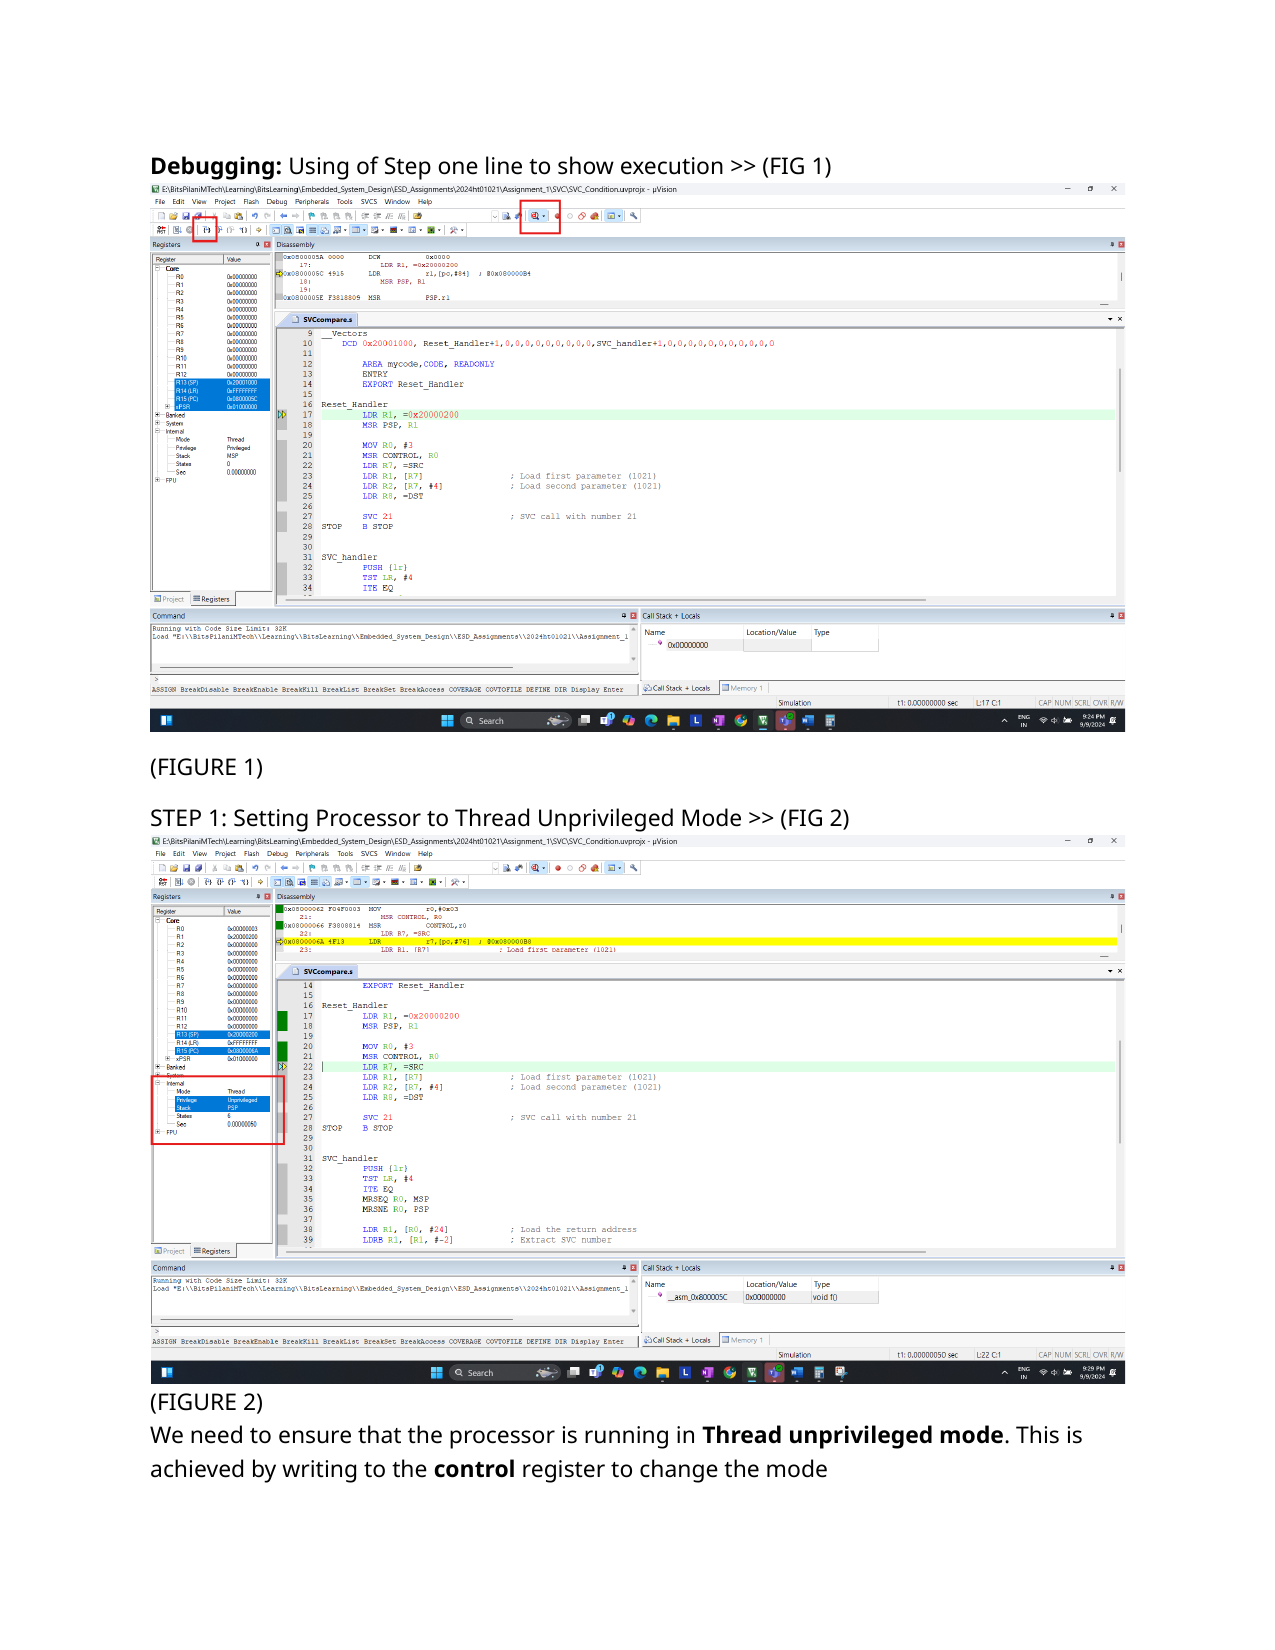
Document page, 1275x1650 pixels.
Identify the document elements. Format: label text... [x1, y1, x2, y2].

text STEP 1: Setting Processor to Thread Unprivileged Mode >> (FIG 2) (FIGURE 2) We need to ensure that the processor is running in Thread unprivileged mode. This is achieved by writing to the control register to change the mode [150, 802, 1125, 835]
picture [150, 183, 1125, 732]
text Debugging: Using of Step one line to show execution >> (FIG 1) [150, 150, 1125, 183]
text STEP 1: Setting Processor to Thread Unprivileged Mode >> (FIG 2) (FIGURE 2) We need to ensure that the processor is running in Thread unprivileged mode. This is achieved by writing to the control register to change the mode [150, 1384, 1125, 1484]
text (FIGURE 1) [150, 751, 1125, 782]
picture [150, 835, 1125, 1384]
